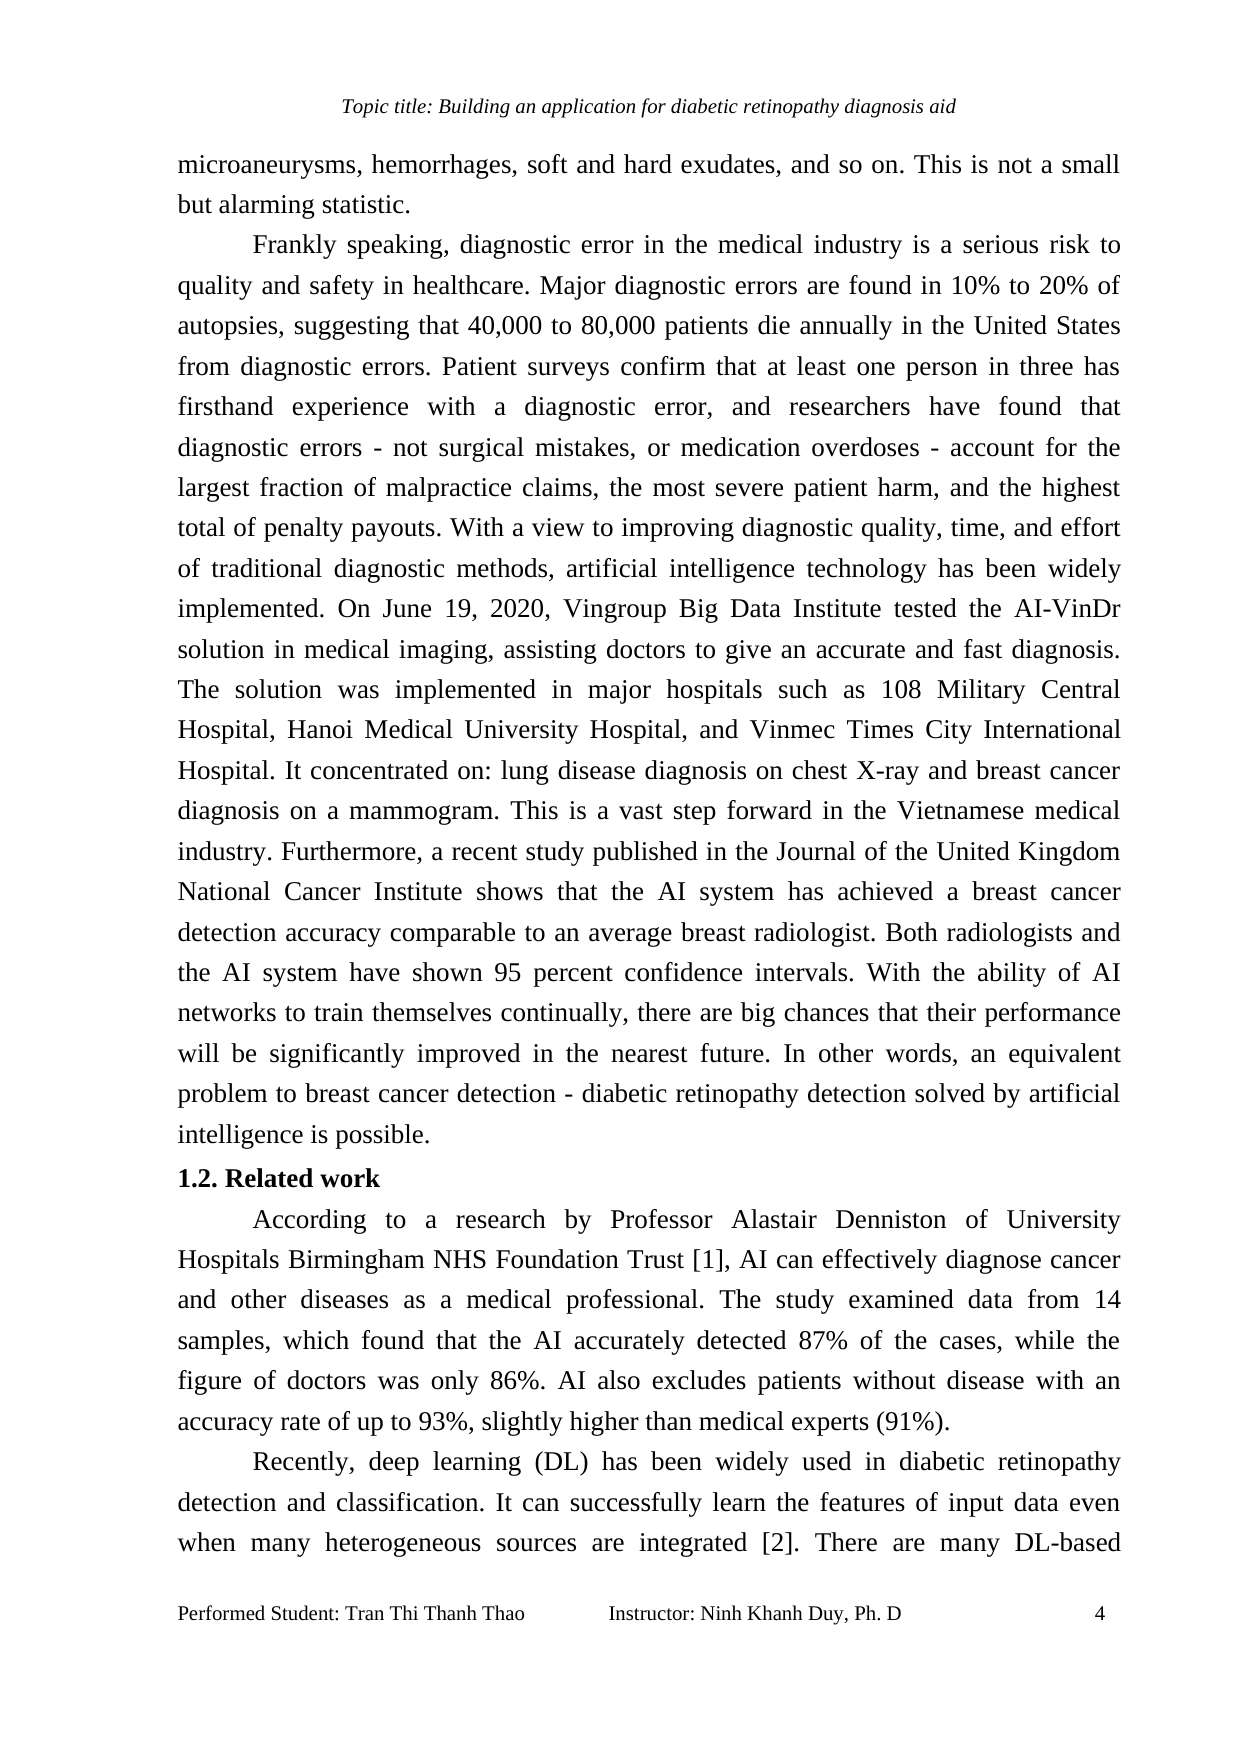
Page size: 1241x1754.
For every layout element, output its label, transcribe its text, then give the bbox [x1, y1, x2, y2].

subtitle 1.2. Related work [177, 1162, 1122, 1193]
text According to a research by Professor Alastair Denniston of University Hospitals Birmingham NHS Foundation Trust [1], AI can effectively diagnose cancer and other diseases as a medical professional. The study examined data from 14 samples, which found that the AI accurately detected 87% of the cases, while the figure of doctors was only 86%. AI also excludes patients without disease with an accuracy rate of up to 93%, slightly higher than medical experts (91%). [177, 1203, 1122, 1436]
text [177, 148, 1122, 219]
text Frankly speaking, diagnostic error in the medical industry is a serious risk to quality and safety in healthcare. Major diagnostic errors are found in 10% to 20% of autopsies, suggesting that 40,000 to 80,000 patients die annually in the United States from diagnostic errors. Patient surveys confirm that at least one person in three has firsthand experience with a diagnostic error, and researchers have found that diagnostic errors - not surgical mistakes, or medication overdoses - account for the largest fraction of malpractice claims, the most severe patient harm, and the highest total of penalty payouts. With a view to improving diagnostic quality, time, and effort of traditional diagnostic methods, artificial intelligence technology has been widely implemented. On June 19, 2020, Vingroup Big Data Institute tested the AI-VinDr solution in medical imaging, assisting doctors to give an accurate and fast diagnosis. The solution was implemented in major hospitals such as 108 Military Central Hospital, Hanoi Medical University Hospital, and Vinmec Times City International Hospital. It concentrated on: lung disease diagnosis on chest X-ray and breast cancer diagnosis on a mammogram. This is a vast step forward in the Vietnamese medical industry. Furthermore, a recent study published in the Journal of the United Kingdom National Cancer Institute shows that the AI system has achieved a breast cancer detection accuracy comparable to an average breast radiologist. Both radiologists and the AI system have shown 95 percent confidence intervals. With the ability of AI networks to train themselves continually, there are big chances that their performance will be significantly improved in the nearest future. In other words, an equivalent problem to breast cancer detection - diabetic retinopathy detection solved by artificial intelligence is possible. [177, 228, 1122, 1149]
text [177, 1445, 1122, 1557]
